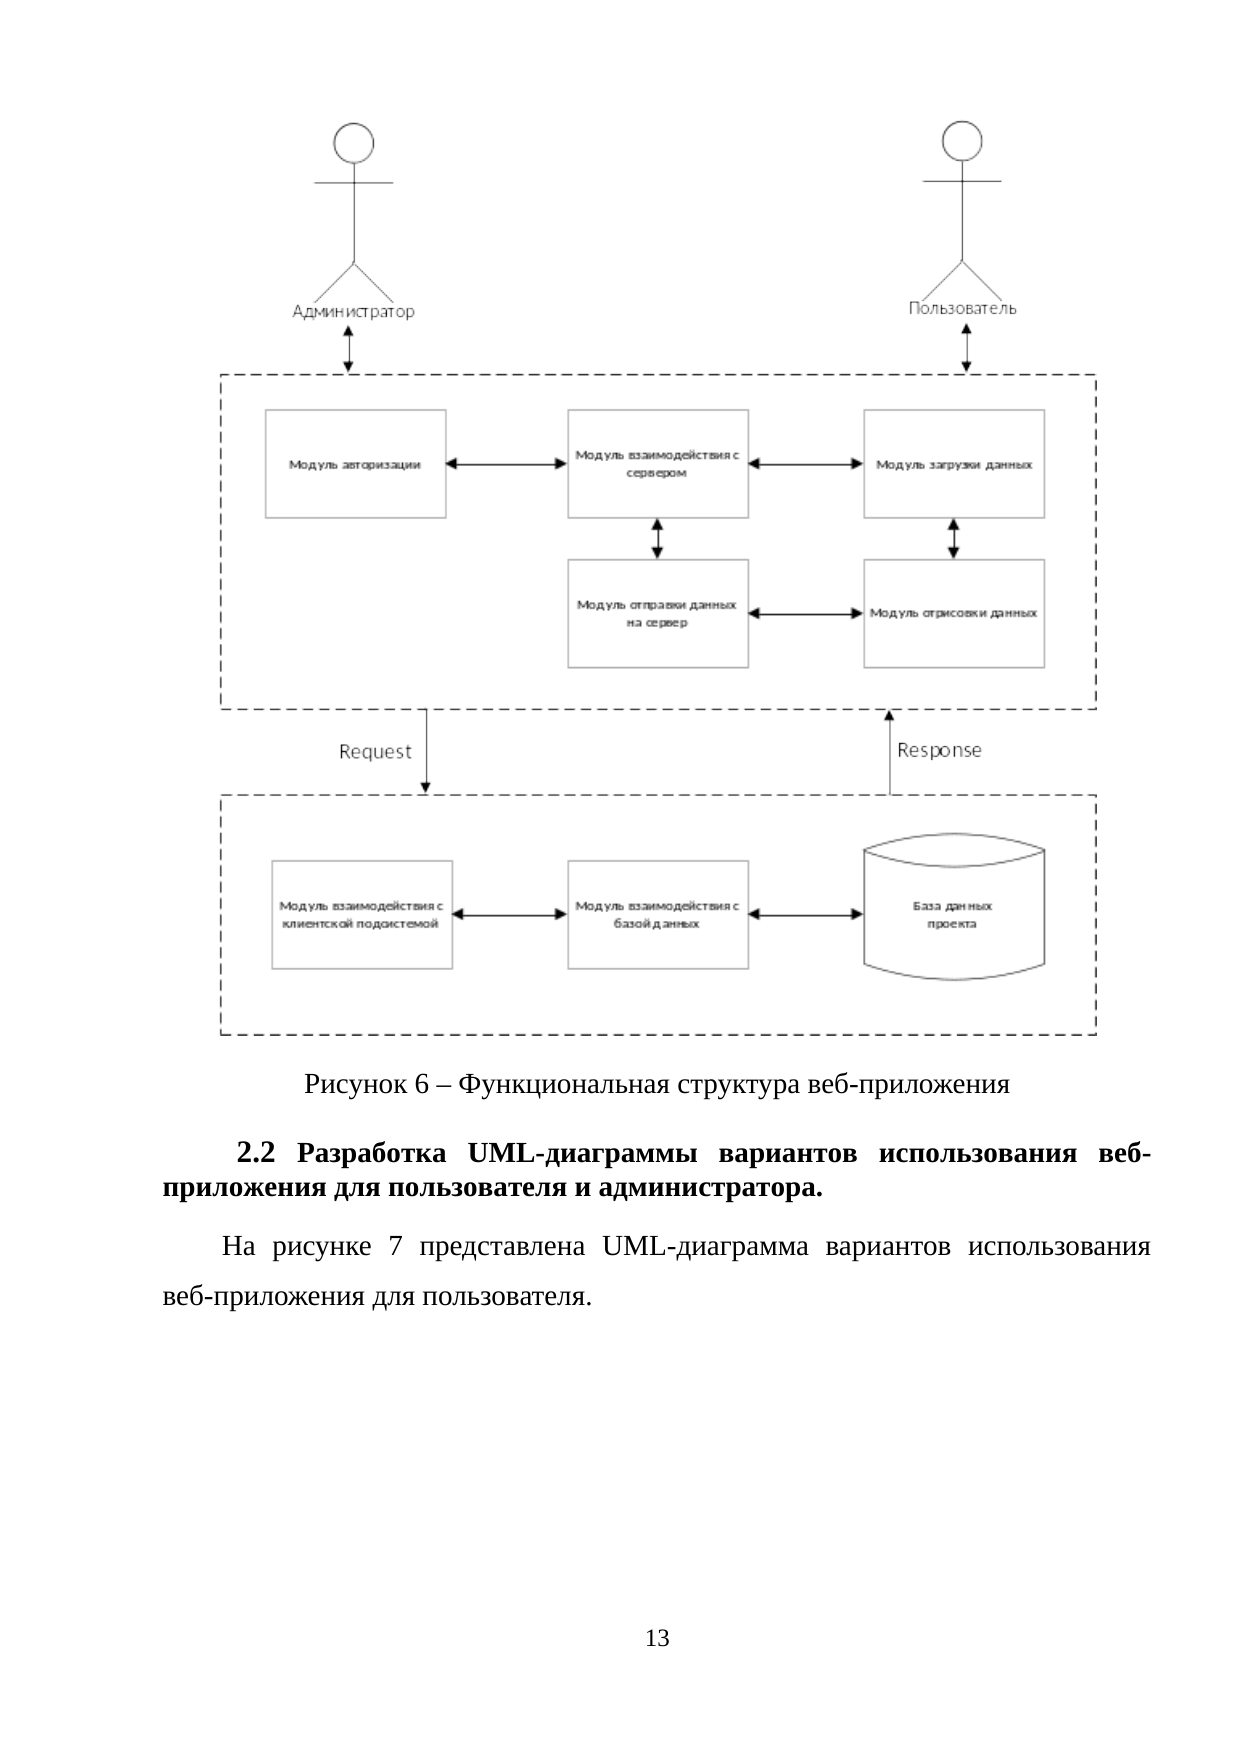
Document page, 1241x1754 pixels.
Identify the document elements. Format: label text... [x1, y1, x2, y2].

text Рисунок 6 – Функциональная структура веб-приложения [162, 1066, 1152, 1100]
text На рисунке 7 представлена UML-диаграмма вариантов использования веб-приложения для пользователя. [162, 1228, 1152, 1311]
subtitle 2.2 Разработка UML-диаграммы вариантов использования веб-приложения для пользователя и администратора. [162, 1133, 1152, 1203]
